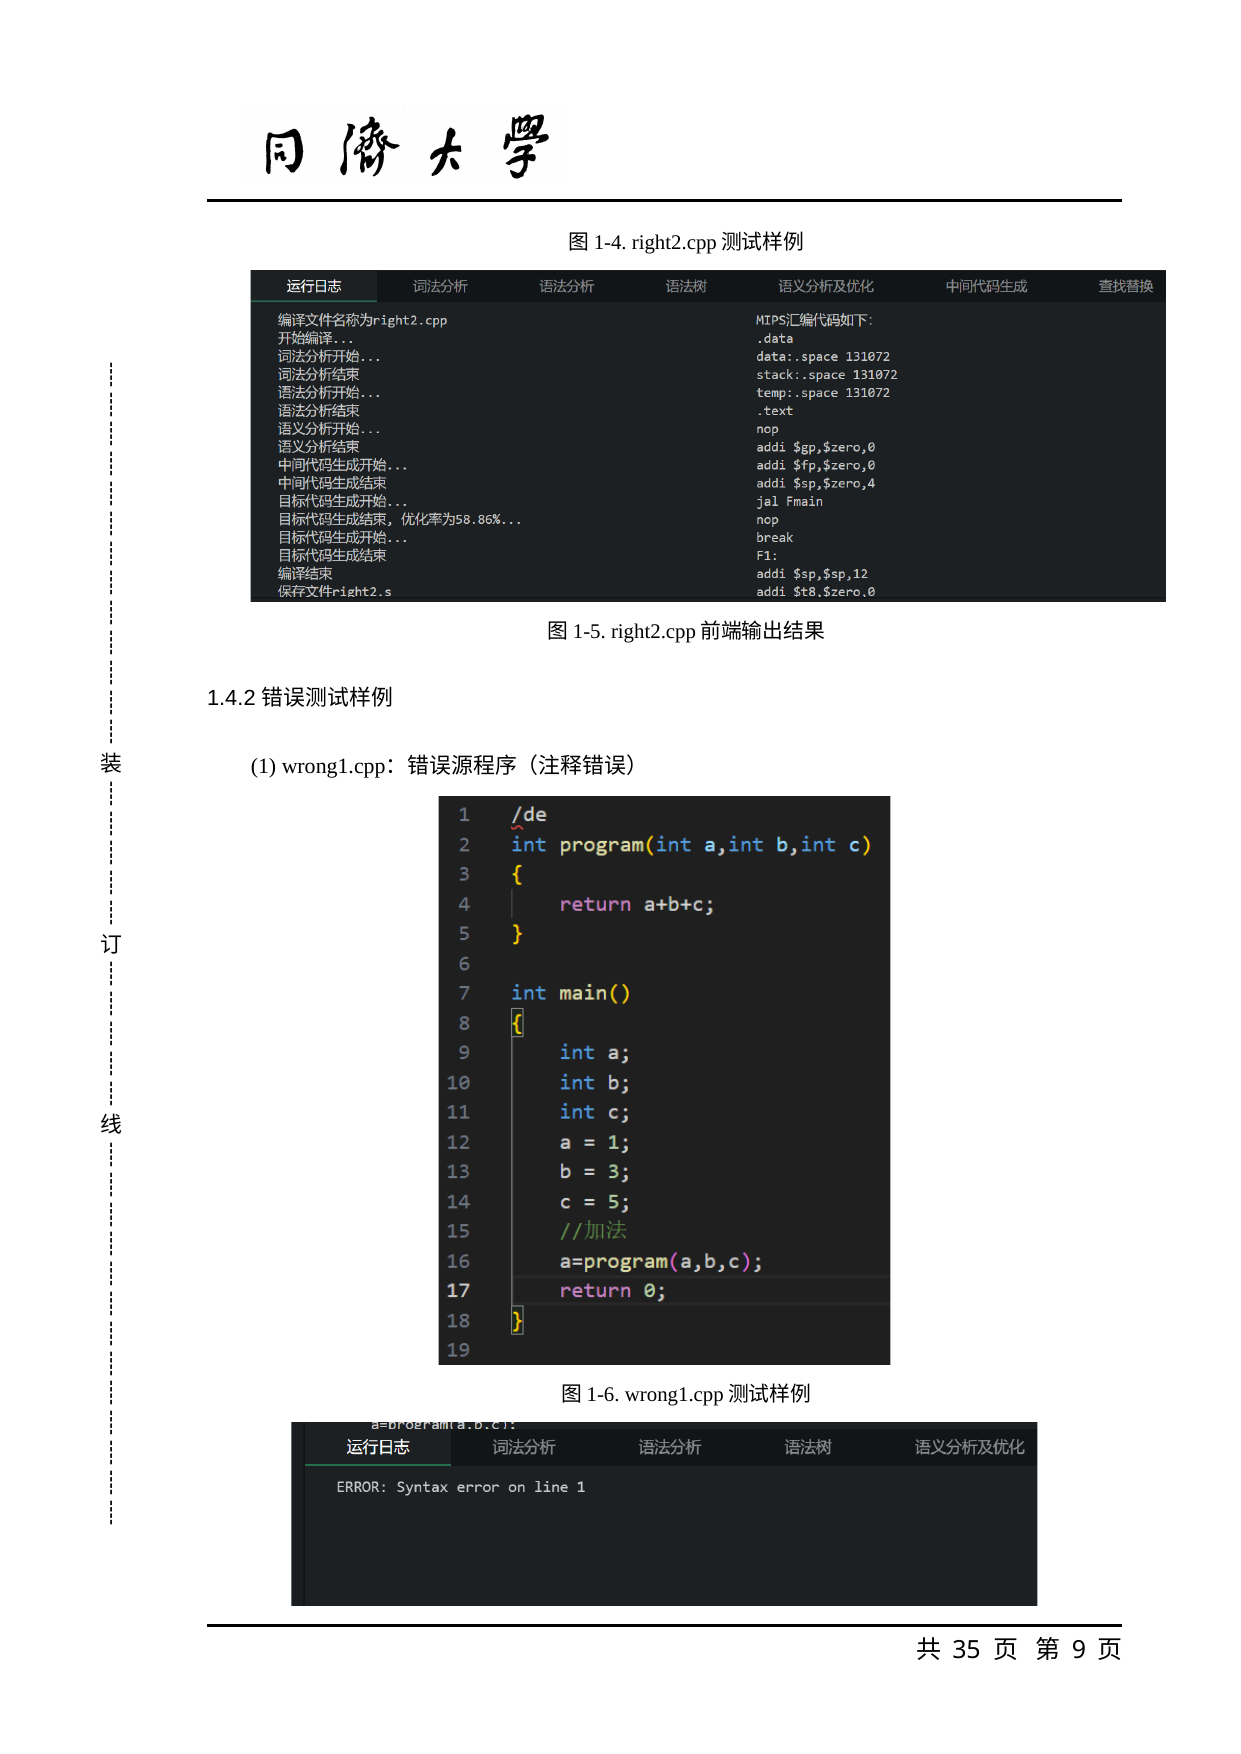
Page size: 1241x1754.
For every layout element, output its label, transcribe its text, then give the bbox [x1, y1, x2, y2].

picture [250, 270, 1166, 602]
picture [438, 796, 891, 1365]
text 图1-5. right2.cpp前端输出结果 [207, 614, 1122, 644]
list (1) wrong1.cpp：错误源程序（注释错误） [207, 748, 1122, 780]
picture [291, 1422, 1038, 1606]
text 图1-4. right2.cpp测试样例 [207, 226, 1122, 256]
text 图1-6. wrong1.cpp测试样例 [207, 1377, 1122, 1408]
subtitle 1.4.2 错误测试样例 [207, 680, 1122, 712]
picture [244, 106, 567, 185]
